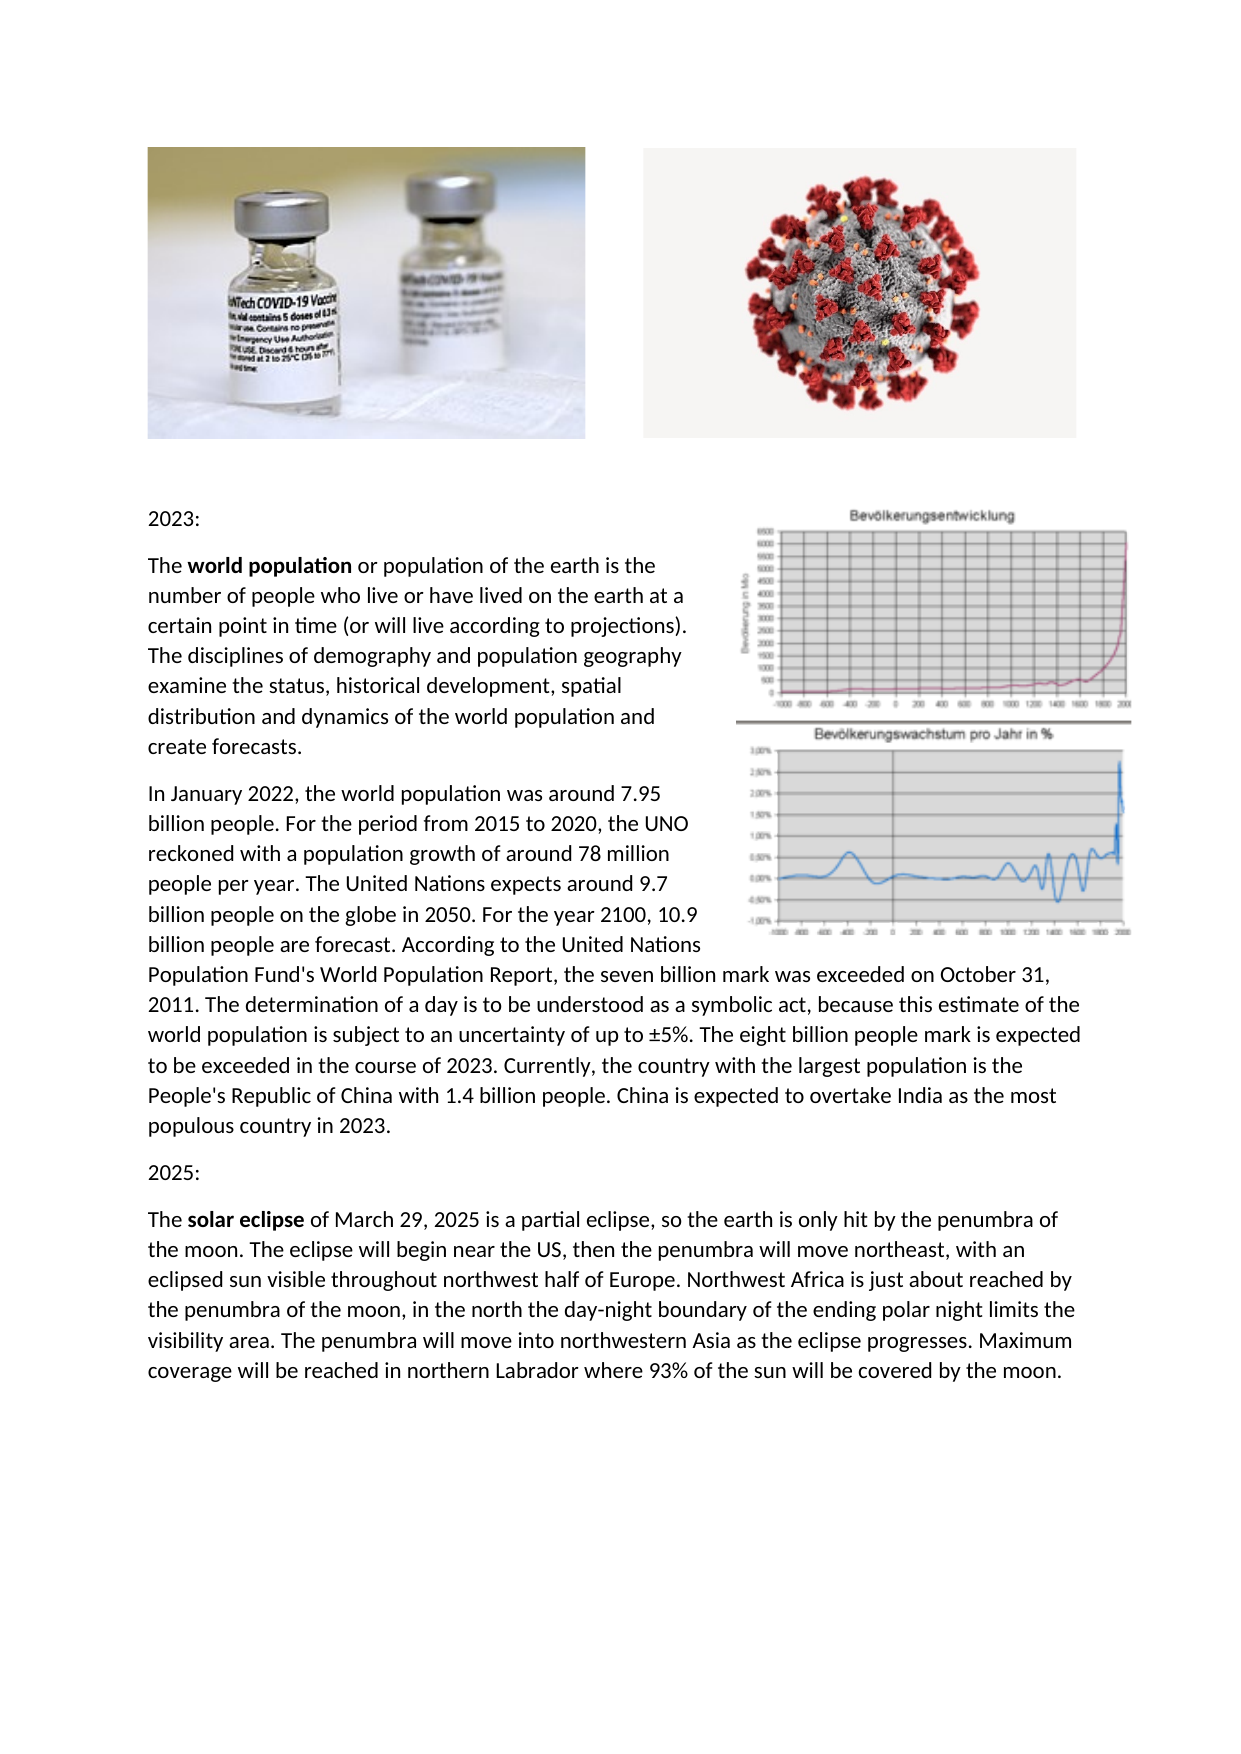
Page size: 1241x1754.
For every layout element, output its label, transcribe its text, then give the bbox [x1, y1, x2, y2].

text The solar eclipse of March 29, 2025 is a partial eclipse, so the earth is only hit by the penumbra of the moon. The eclipse will begin near the US, then the penumbra will move northeast, with an eclipsed sun visible throughout northwest half of Europe. Northwest Africa is just about reached by the penumbra of the moon, in the north the day-night boundary of the ending polar night limits the visibility area. The penumbra will move into northwestern Asia as the eclipse progresses. Maximum coverage will be reached in northern Labrador where 93% of the sun will be covered by the moon. [148, 1205, 1093, 1384]
text The world population or population of the earth is the number of people who live or have lived on the earth at a certain point in time (or will live according to projections). The disciplines of demography and population geography examine the status, historical development, spatial distribution and dynamics of the world population and create forecasts. [148, 551, 750, 760]
picture [147, 147, 586, 439]
text 2023: [148, 504, 1093, 532]
text 2025: [148, 1158, 1093, 1186]
picture [641, 148, 1077, 436]
picture [736, 505, 1132, 936]
text In January 2022, the world population was around 7.95 billion people. For the period from 2015 to 2020, the UNO reckoned with a population growth of around 78 million people per year. The United Nations expects around 9.7 billion people on the globe in 2050. For the year 2100, 10.9 billion people are forecast. According to the United Nations Population Fund's World Population Report, the seven billion mark was exceeded on October 31, 2011. The determination of a day is to be understood as a symbolic act, because this estimate of the world population is subject to an uncertainty of up to ±5%. The eight billion people mark is expected to be exceeded in the course of 2023. Currently, the country with the largest population is the People's Republic of China with 1.4 billion people. China is expected to overtake India as the most populous country in 2023. [148, 779, 1093, 1139]
